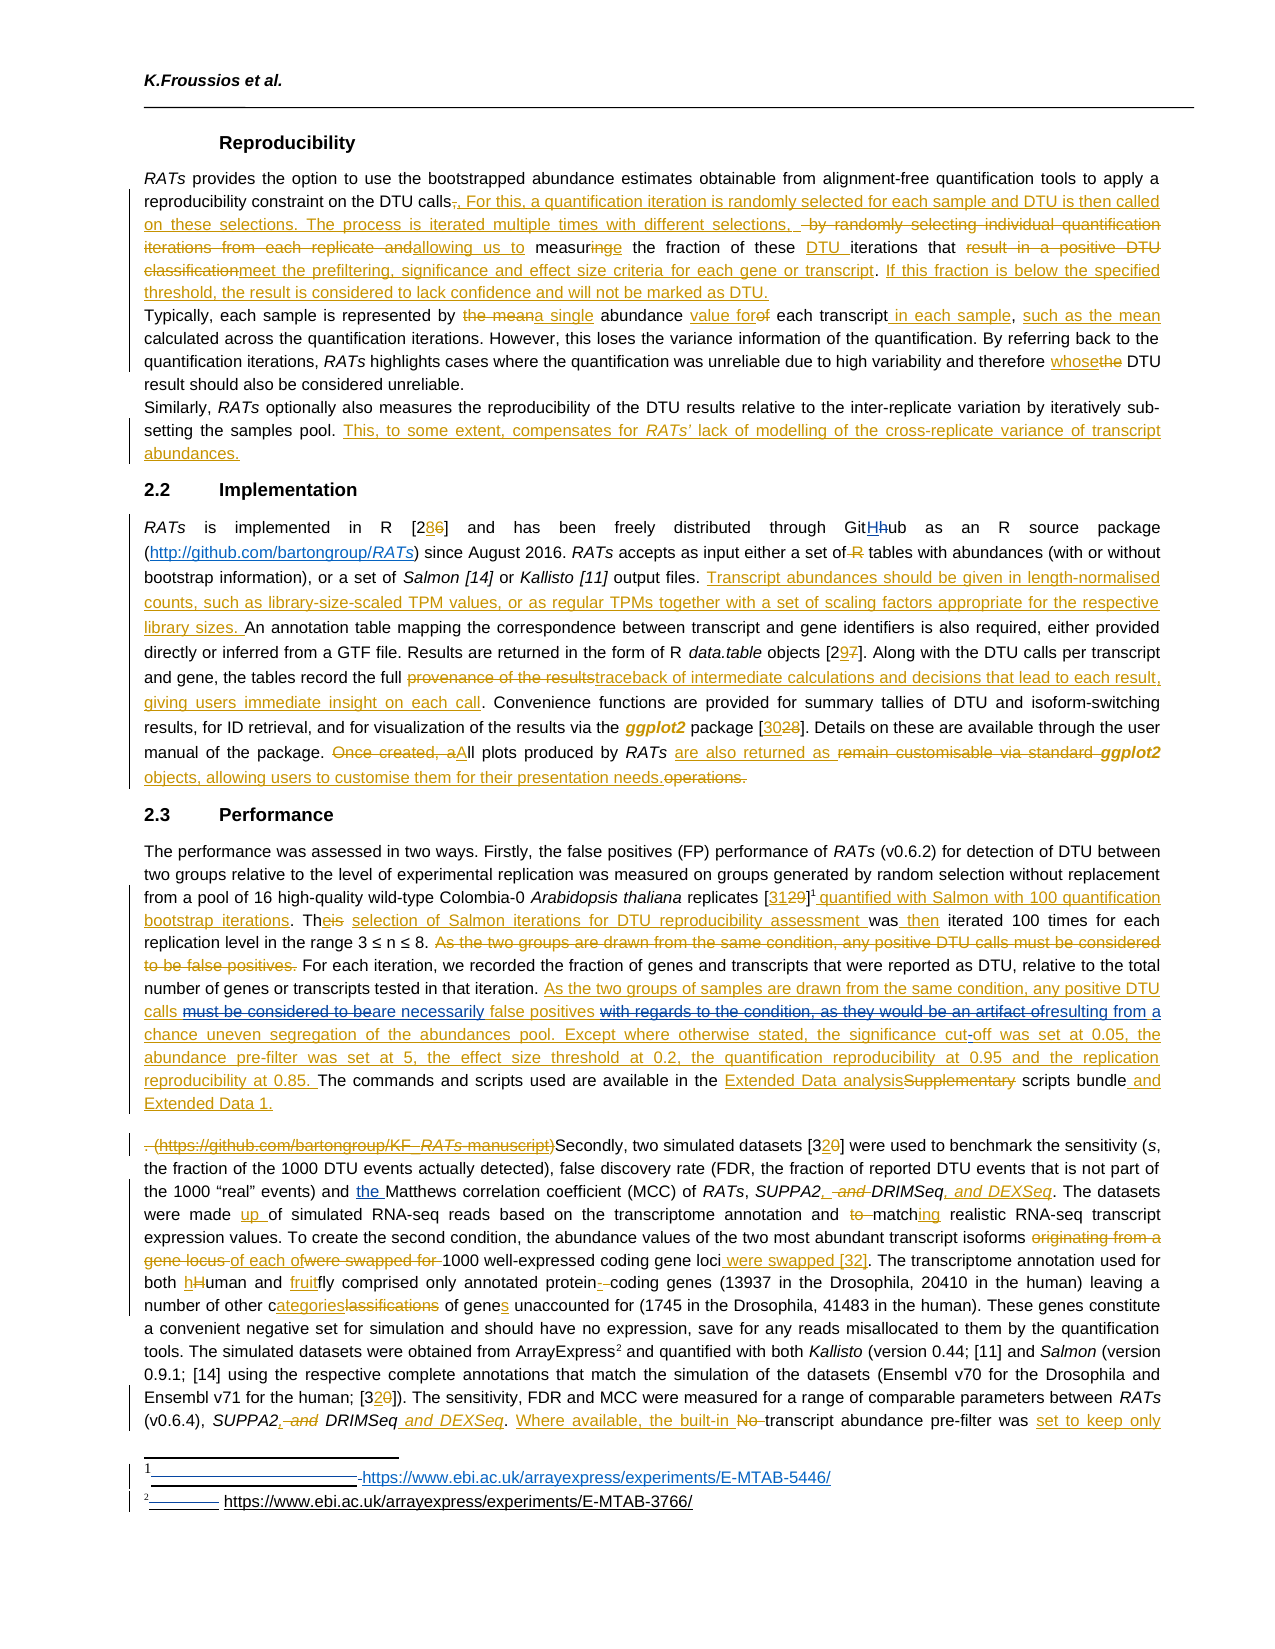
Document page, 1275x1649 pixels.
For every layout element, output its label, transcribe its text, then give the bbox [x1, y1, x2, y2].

subtitle Reproducibility [144, 132, 1161, 153]
text RATs is implemented in R [2] and has been freely distributed through Gitub as an R source package (http://github.com/bartongroup/RATs) since August 2016. RATs accepts as input either a set of tables with abundances (with or without bootstrap information), or a set of Salmon [14] or Kallisto [11] output files. An annotation table mapping the correspondence between transcript and gene identifiers is also required, either provided directly or inferred from a GTF file. Results are returned in the form of R data.table objects [2]. Along with the DTU calls per transcript and gene, the tables record the full . Convenience functions are provided for summary tallies of DTU and isoform-switching results, for ID retrieval, and for visualization of the results via the ggplot2 package []. Details on these are available through the user manual of the package. ll plots produced by RATs ggplot2 [144, 514, 1161, 789]
text The performance was assessed in two ways. Firstly, the false positives (FP) performance of RATs (v0.6.2) for detection of DTU between two groups relative to the level of experimental replication was measured on groups generated by random selection without replacement from a pool of 16 high-quality wild-type Colombia-0 Arabidopsis thaliana replicates []. Th was iterated 100 times for each replication level in the range 3 ≤ n ≤ 8. For each iteration, we recorded the fraction of genes and transcripts that were reported as DTU, relative to the total number of genes or transcripts tested in that iteration. The commands and scripts used are available in the scripts bundle [144, 1043, 1161, 1114]
text Typically, each sample is represented by abundance each transcript, calculated across the quantification iterations. However, this loses the variance information of the quantification. By referring back to the quantification iterations, RATs highlights cases where the quantification was unreliable due to high variability and therefore DTU result should also be considered unreliable. [144, 303, 1161, 395]
subtitle Implementation [144, 476, 1161, 501]
text Similarly, RATs optionally also measures the reproducibility of the DTU results relative to the inter-replicate variation by iteratively sub-setting the samples pool. [144, 395, 1161, 464]
subtitle Performance [144, 801, 1161, 826]
text The performance was assessed in two ways. Firstly, the false positives (FP) performance of RATs (v0.6.2) for detection of DTU between two groups relative to the level of experimental replication was measured on groups generated by random selection without replacement from a pool of 16 high-quality wild-type Colombia-0 Arabidopsis thaliana replicates []. Th was iterated 100 times for each replication level in the range 3 ≤ n ≤ 8. For each iteration, we recorded the fraction of genes and transcripts that were reported as DTU, relative to the total number of genes or transcripts tested in that iteration. The commands and scripts used are available in the scripts bundle [144, 839, 1161, 1019]
text RATs provides the option to use the bootstrapped abundance estimates obtainable from alignment-free quantification tools to apply a reproducibility constraint on the DTU calls measur the fraction of these iterations that . [144, 166, 1161, 303]
